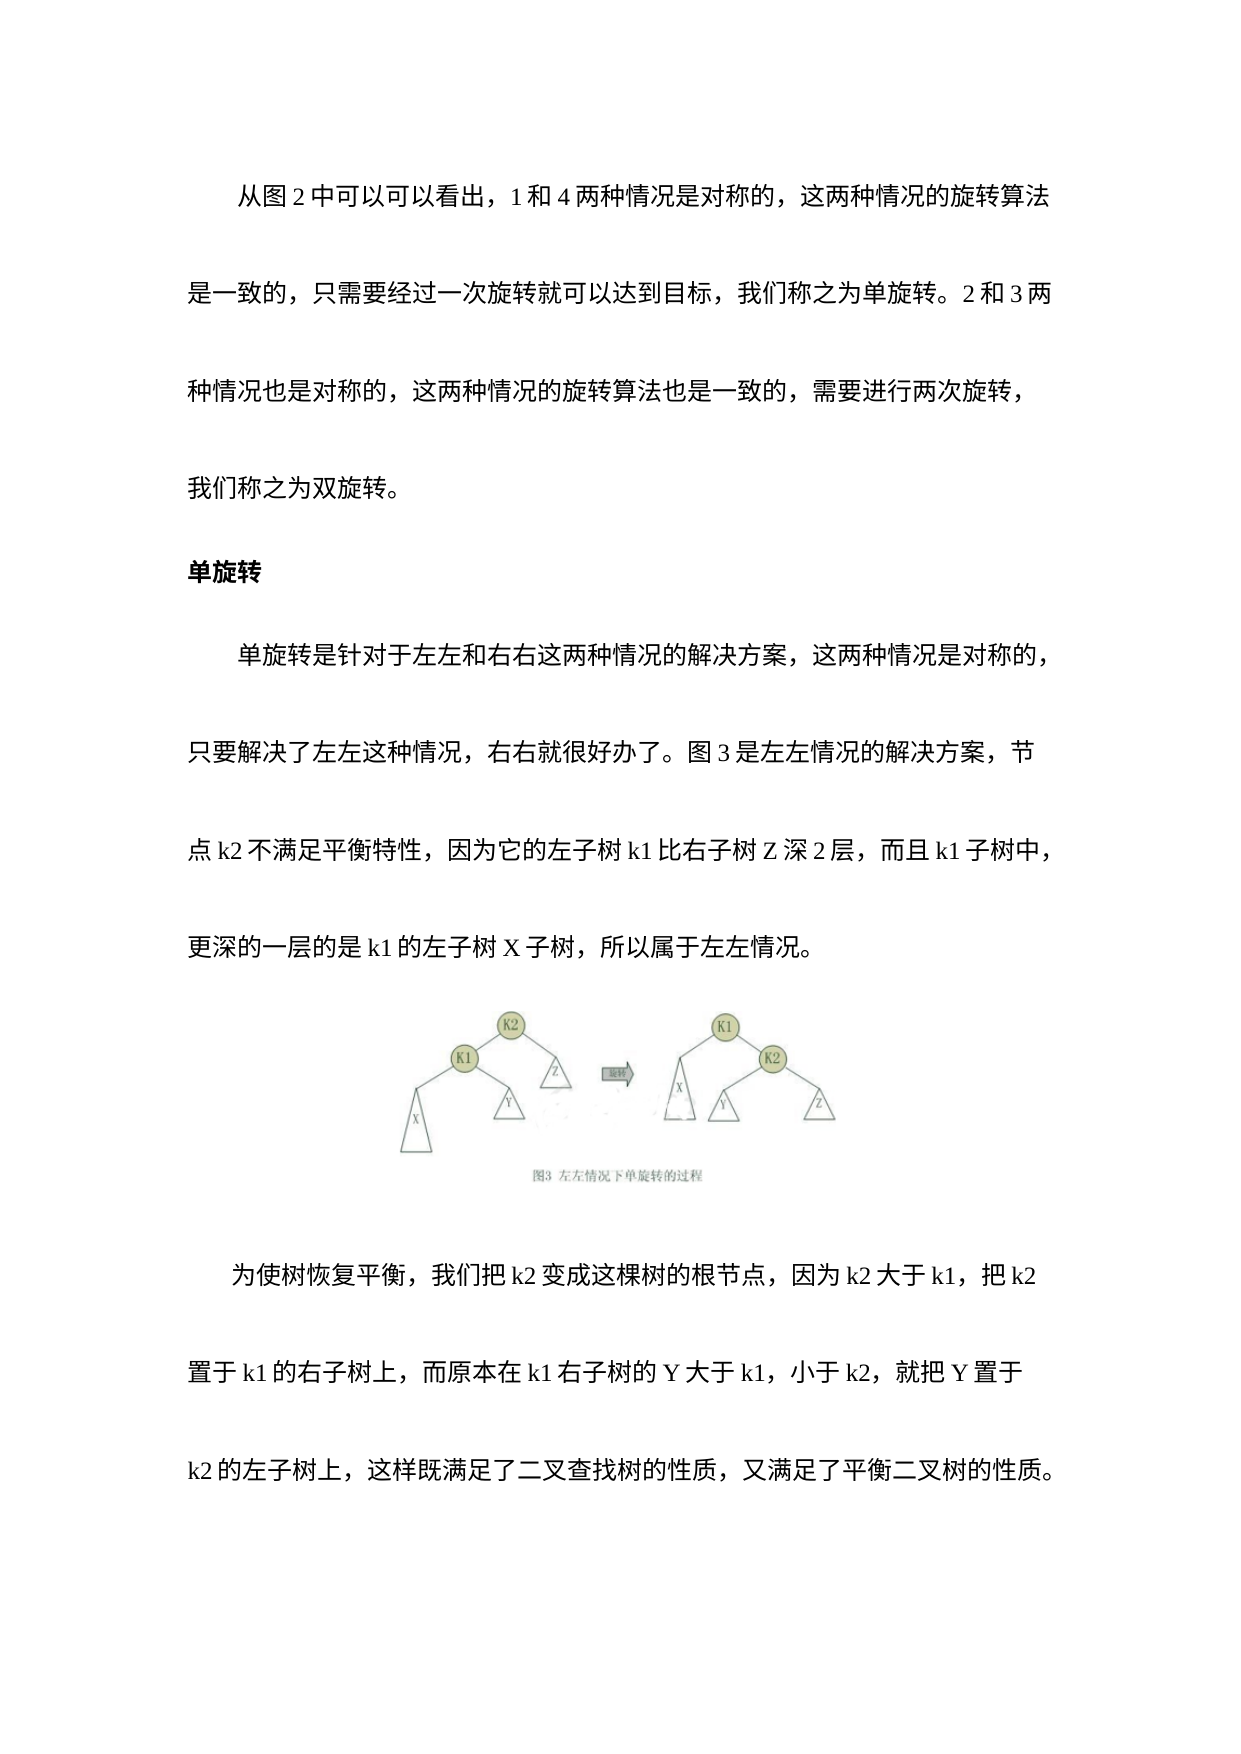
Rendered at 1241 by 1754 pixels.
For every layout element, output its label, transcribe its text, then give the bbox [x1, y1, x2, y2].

subtitle 单旋转 [187, 538, 1053, 603]
text 单旋转是针对于左左和右右这两种情况的解决方案，这两种情况是对称的，只要解决了左左这种情况，右右就很好办了。图3是左左情况的解决方案，节点k2不满足平衡特性，因为它的左子树k1比右子树Z深2层，而且k1子树中，更深的一层的是k1的左子树X子树，所以属于左左情况。 [187, 621, 1053, 978]
text 为使树恢复平衡，我们把k2变成这棵树的根节点，因为k2大于k1，把k2置于k1的右子树上，而原本在k1右子树的Y大于k1，小于k2，就把Y置于k2的左子树上，这样既满足了二叉查找树的性质，又满足了平衡二叉树的性质。 [187, 1241, 1053, 1501]
text 从图2中可以可以看出，1和4两种情况是对称的，这两种情况的旋转算法是一致的，只需要经过一次旋转就可以达到目标，我们称之为单旋转。2和3两种情况也是对称的，这两种情况的旋转算法也是一致的，需要进行两次旋转，我们称之为双旋转。 [187, 162, 1053, 519]
picture [361, 996, 880, 1203]
